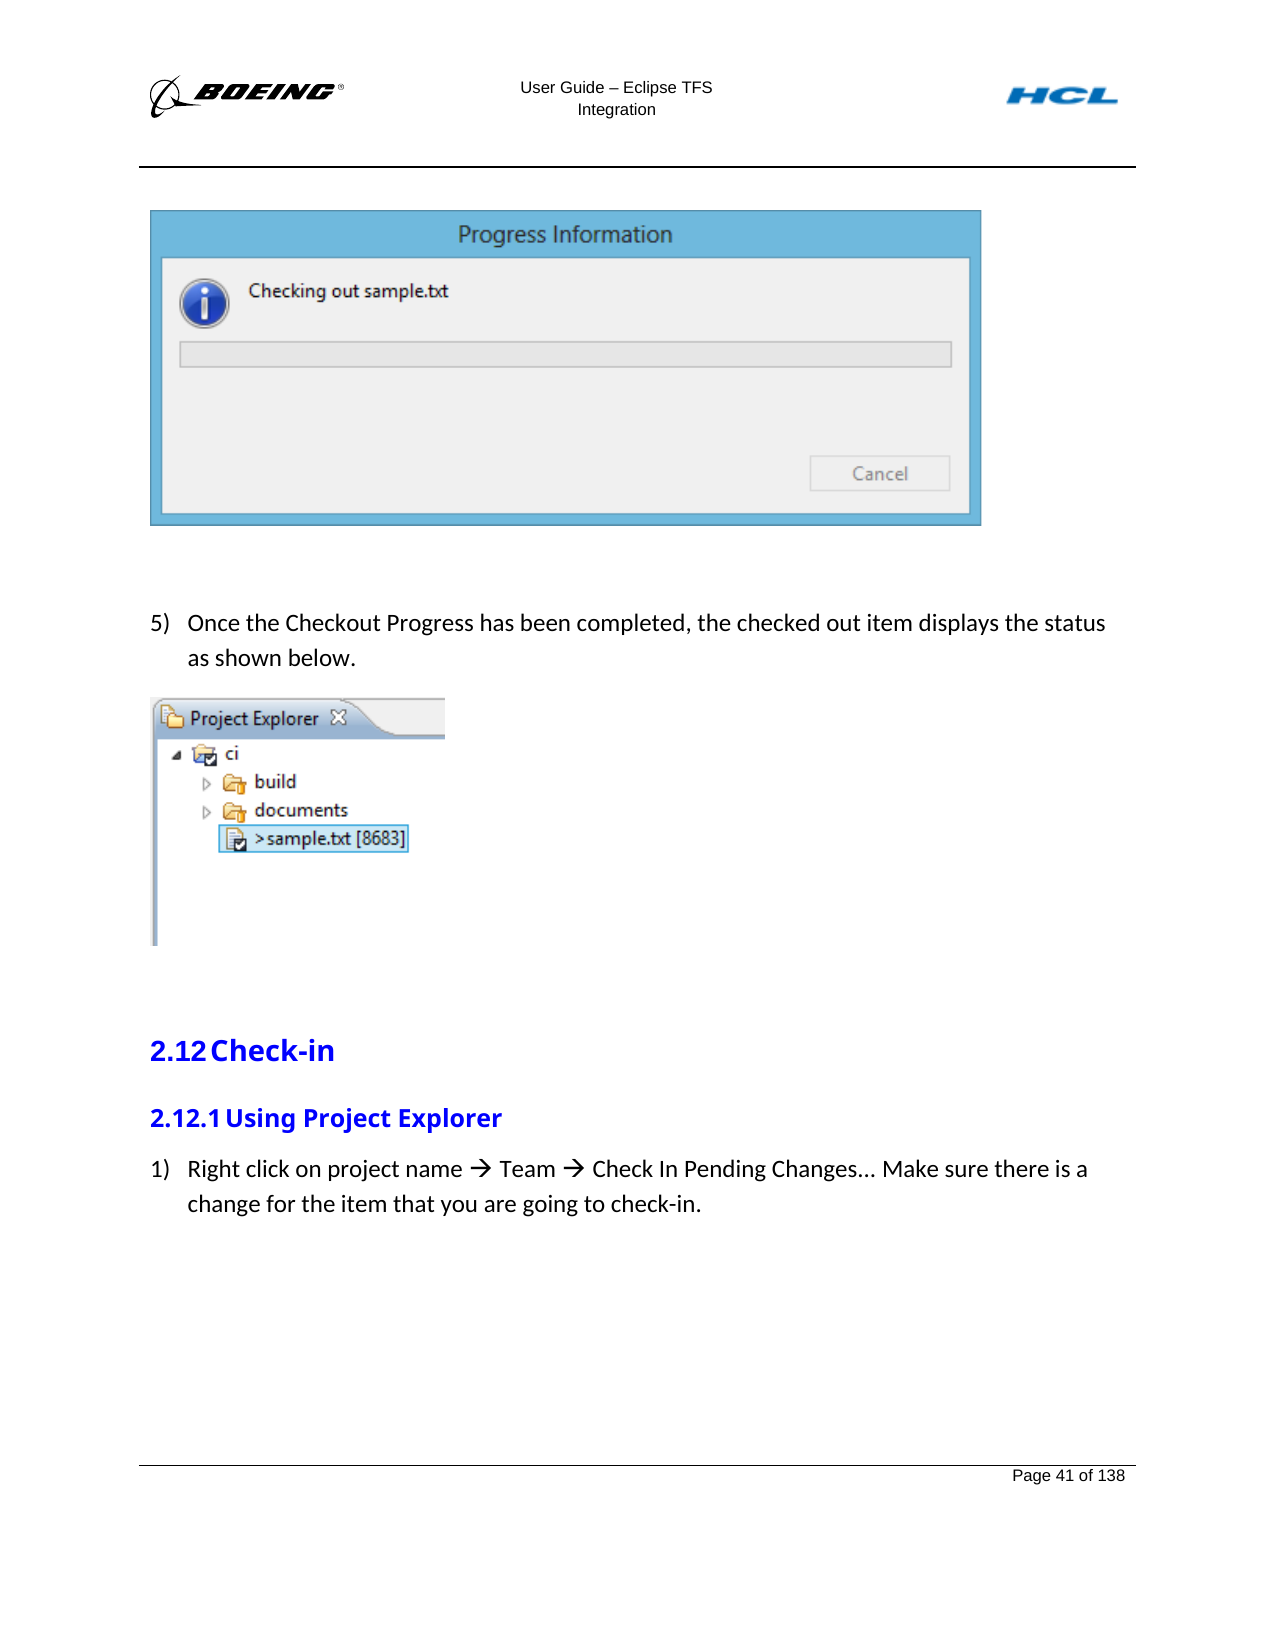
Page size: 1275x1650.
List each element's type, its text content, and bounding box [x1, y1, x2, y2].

list Once the Checkout Progress has been completed, the checked out item displays the status as shown below. [150, 607, 1125, 672]
list Right click on project name Team Check In Pending Changes... Make sure there is a change for the item that you are going to check-in. [150, 1153, 1125, 1218]
subtitle Check-in [150, 1030, 1125, 1070]
picture [1000, 75, 1125, 116]
subtitle Using Project Explorer [150, 1101, 1125, 1135]
picture [150, 697, 445, 946]
picture [150, 210, 982, 526]
